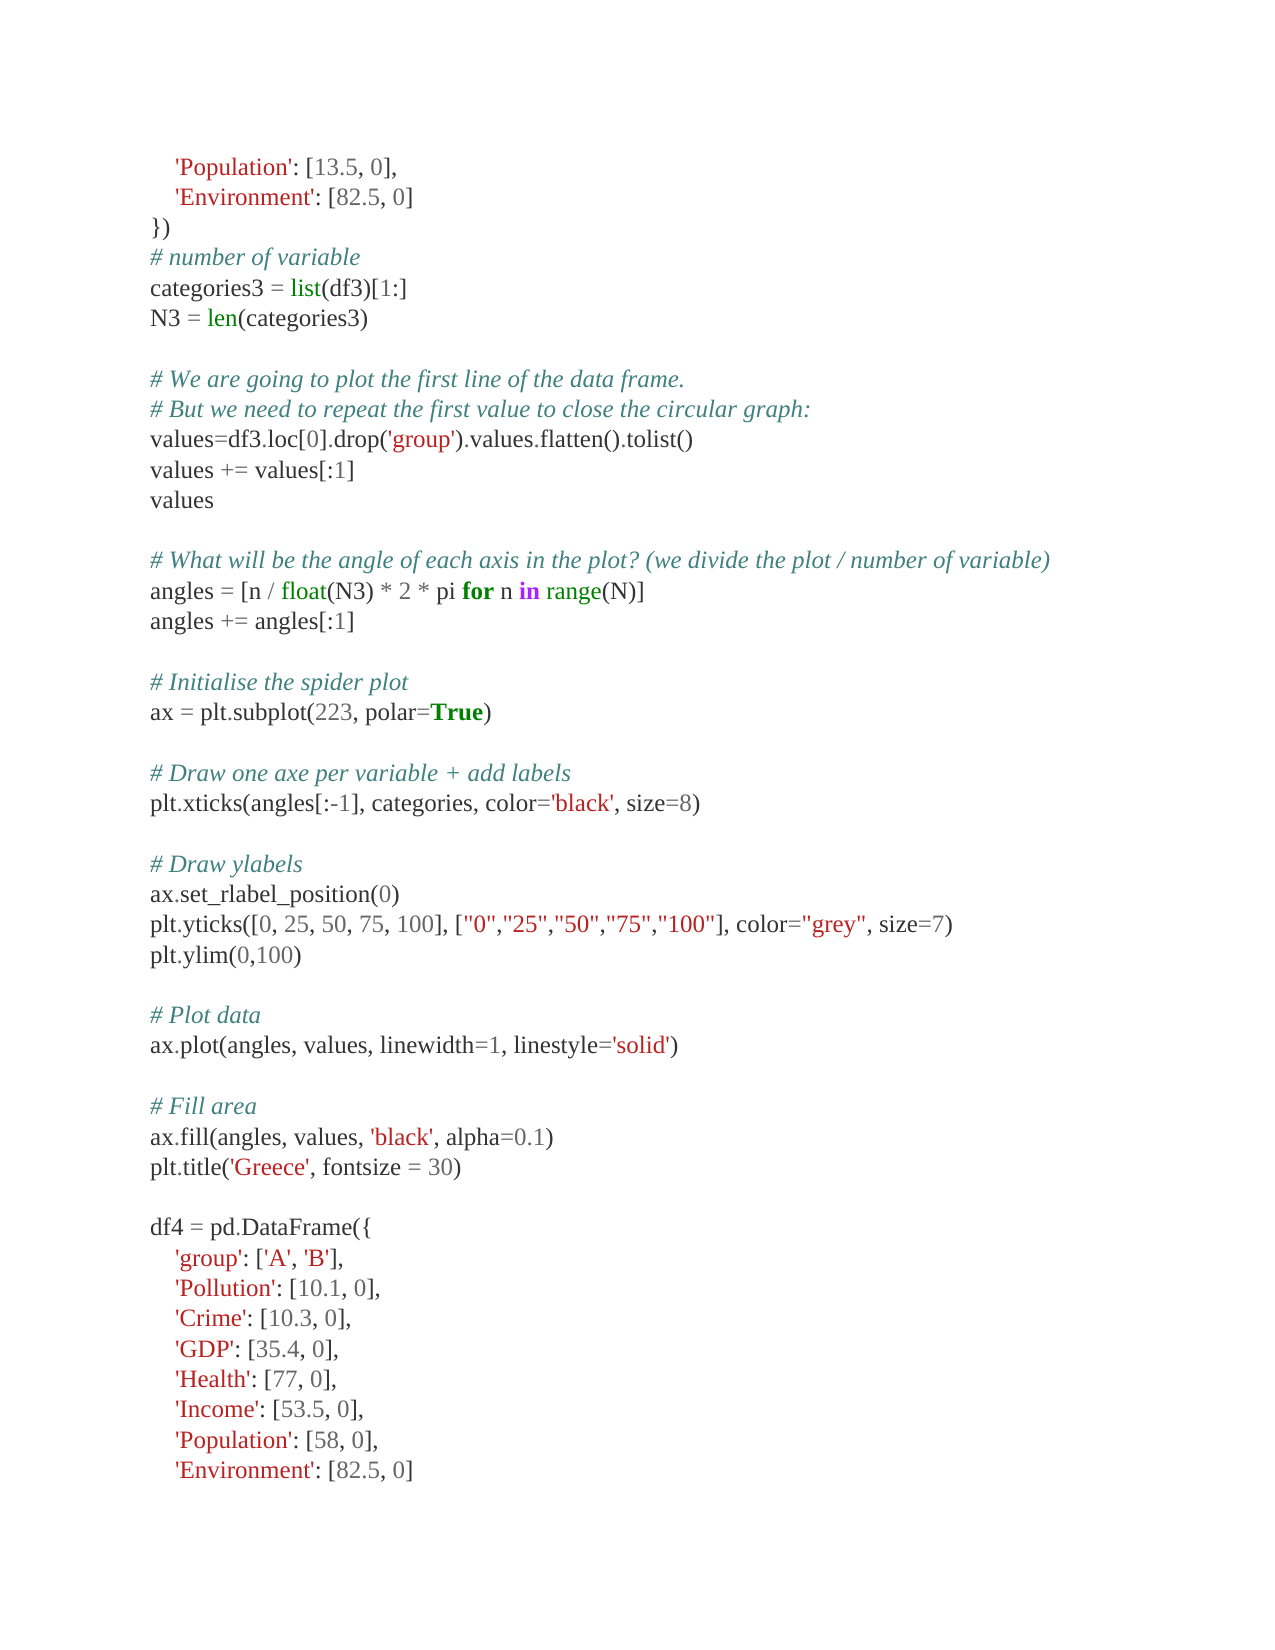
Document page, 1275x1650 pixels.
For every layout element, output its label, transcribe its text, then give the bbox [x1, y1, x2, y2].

text plt.xticks(angles[:-1], categories, color='black', size=8) [150, 787, 1125, 817]
text plt.title('Greece', fontsize = 30) [150, 1150, 1125, 1181]
text N3 = len(categories3) [150, 302, 1125, 332]
text }) [150, 211, 1125, 241]
text ax.plot(angles, values, linewidth=1, linestyle='solid') [150, 1029, 1125, 1059]
text 'Population': [13.5, 0], [150, 150, 1125, 180]
text ax.fill(angles, values, 'black', alpha=0.1) [150, 1120, 1125, 1150]
text 'Pollution': [10.1, 0], [150, 1272, 1125, 1302]
text 'group': ['A', 'B'], [150, 1241, 1125, 1272]
text values=df3.loc[0].drop('group').values.flatten().tolist() [150, 423, 1125, 453]
text df4 = pd.DataFrame({ [150, 1211, 1125, 1241]
text 'Income': [53.5, 0], [150, 1393, 1125, 1423]
text values += values[:1] [150, 453, 1125, 483]
text 'Health': [77, 0], [150, 1362, 1125, 1393]
text values [150, 483, 1125, 514]
text plt.ylim(0,100) [150, 938, 1125, 968]
text ax.set_rlabel_position(0) [150, 877, 1125, 908]
text # Draw one axe per variable + add labels [150, 756, 1125, 787]
text # We are going to plot the first line of the data frame. [150, 362, 1125, 392]
text 'GDP': [35.4, 0], [150, 1332, 1125, 1362]
text # Fill area [150, 1090, 1125, 1120]
text angles += angles[:1] [150, 605, 1125, 635]
text 'Crime': [10.3, 0], [150, 1302, 1125, 1332]
text # What will be the angle of each axis in the plot? (we divide the plot / number of variable) [150, 544, 1125, 574]
text 'Population': [58, 0], [150, 1423, 1125, 1453]
text # Initialise the spider plot [150, 665, 1125, 696]
text 'Environment': [82.5, 0] [150, 1453, 1125, 1484]
text # Draw ylabels [150, 847, 1125, 877]
text categories3 = list(df3)[1:] [150, 271, 1125, 302]
text angles = [n / float(N3) * 2 * pi for n in range(N)] [150, 574, 1125, 605]
text # number of variable [150, 241, 1125, 271]
text ax = plt.subplot(223, polar=True) [150, 696, 1125, 726]
text plt.yticks([0, 25, 50, 75, 100], ["0","25","50","75","100"], color="grey", size=7) [150, 908, 1125, 938]
text # Plot data [150, 999, 1125, 1029]
text # But we need to repeat the first value to close the circular graph: [150, 392, 1125, 423]
text 'Environment': [82.5, 0] [150, 180, 1125, 211]
